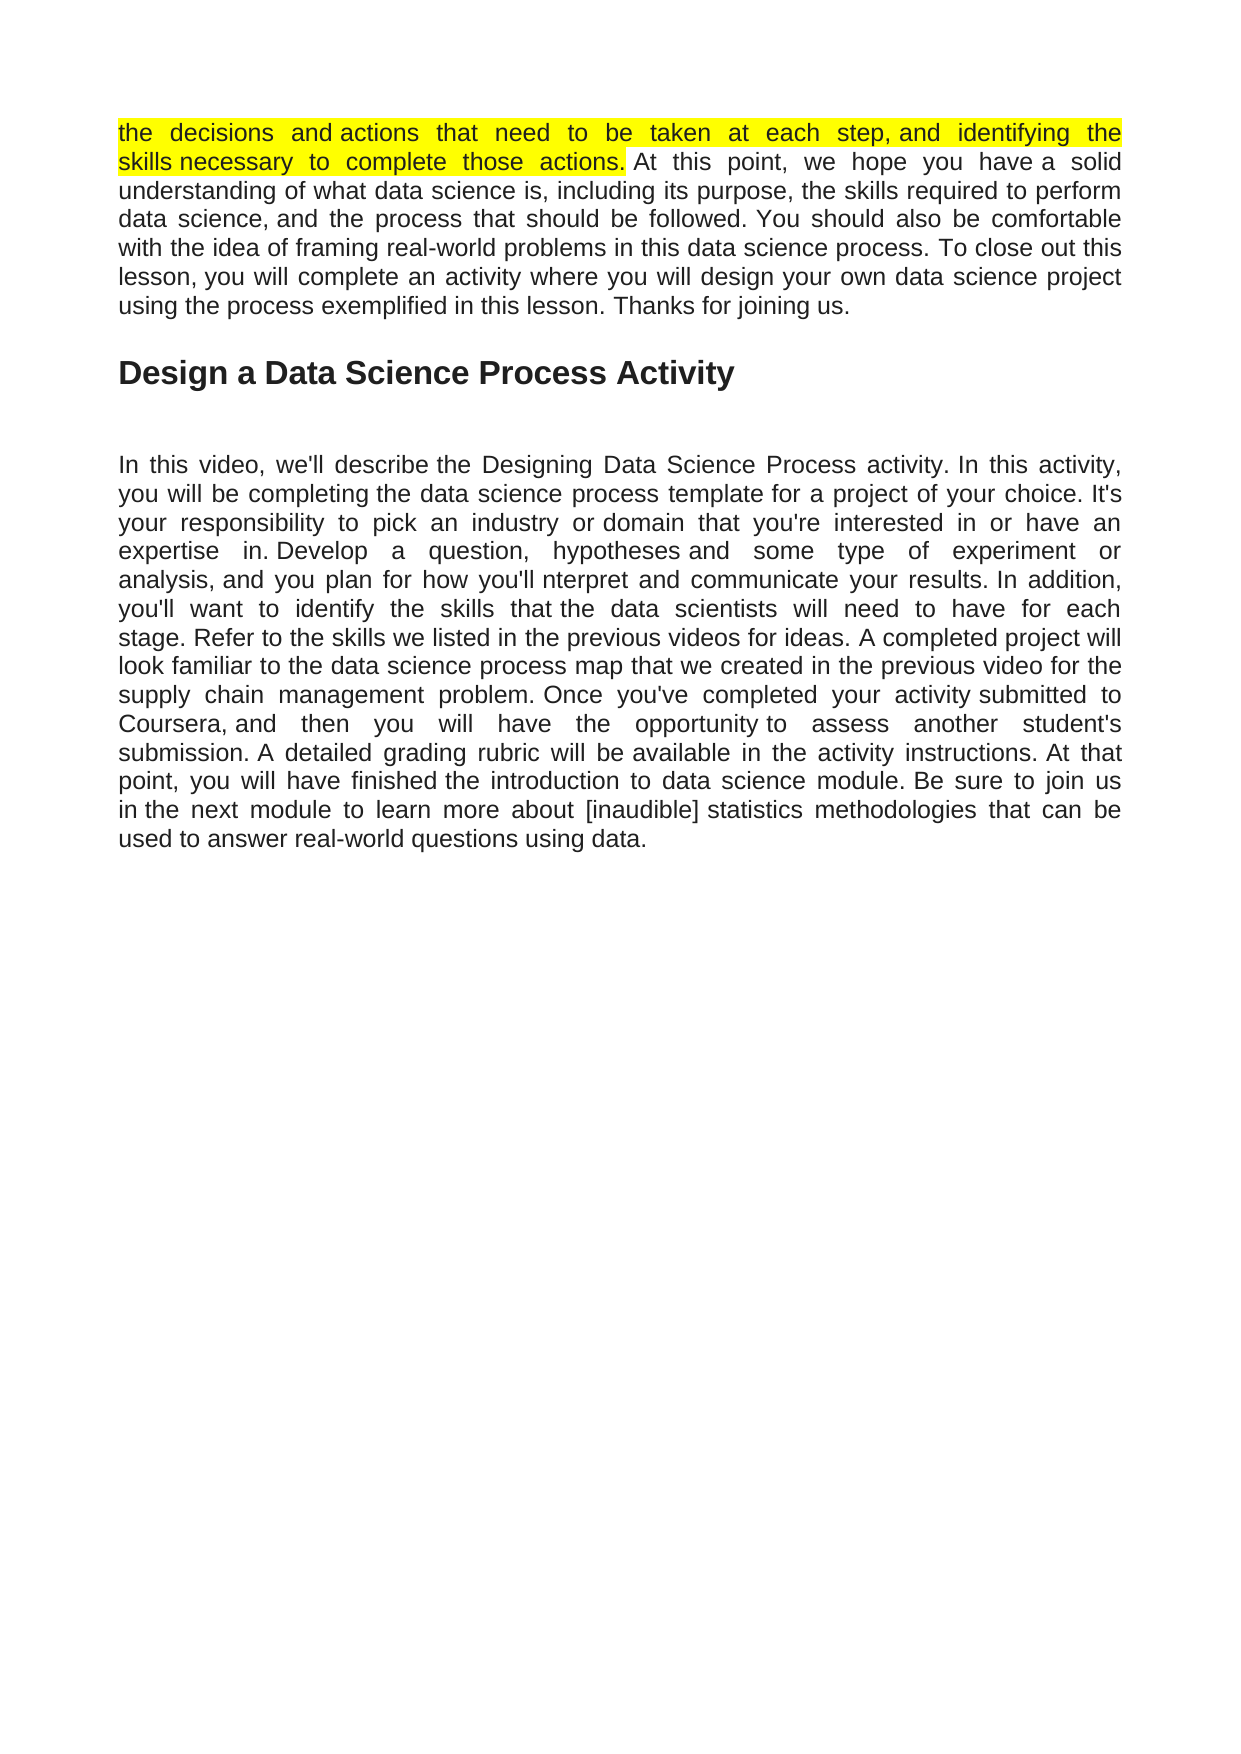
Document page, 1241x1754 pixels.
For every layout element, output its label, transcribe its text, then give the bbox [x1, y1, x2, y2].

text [118, 147, 1122, 319]
subtitle Design a Data Science Process Activity [118, 353, 1122, 392]
text In this video, we'll describe the Designing Data Science Process activity. In this activity, you will be completing the data science process template for a project of your choice. It's your responsibility to pick an industry or domain that you're interested in or have an expertise in. Develop a question, hypotheses and some type of experiment or analysis, and you plan for how you'll nterpret and communicate your results. In addition, you'll want to identify the skills that the data scientists will need to have for each stage. Refer to the skills we listed in the previous videos for ideas. A completed project will look familiar to the data science process map that we created in the previous video for the supply chain management problem. Once you've completed your activity submitted to Coursera, and then you will have the opportunity to assess another student's submission. A detailed grading rubric will be available in the activity instructions. At that point, you will have finished the introduction to data science module. Be sure to join us in the next module to learn more about [inaudible] statistics methodologies that can be used to answer real-world questions using data. [118, 450, 1122, 852]
